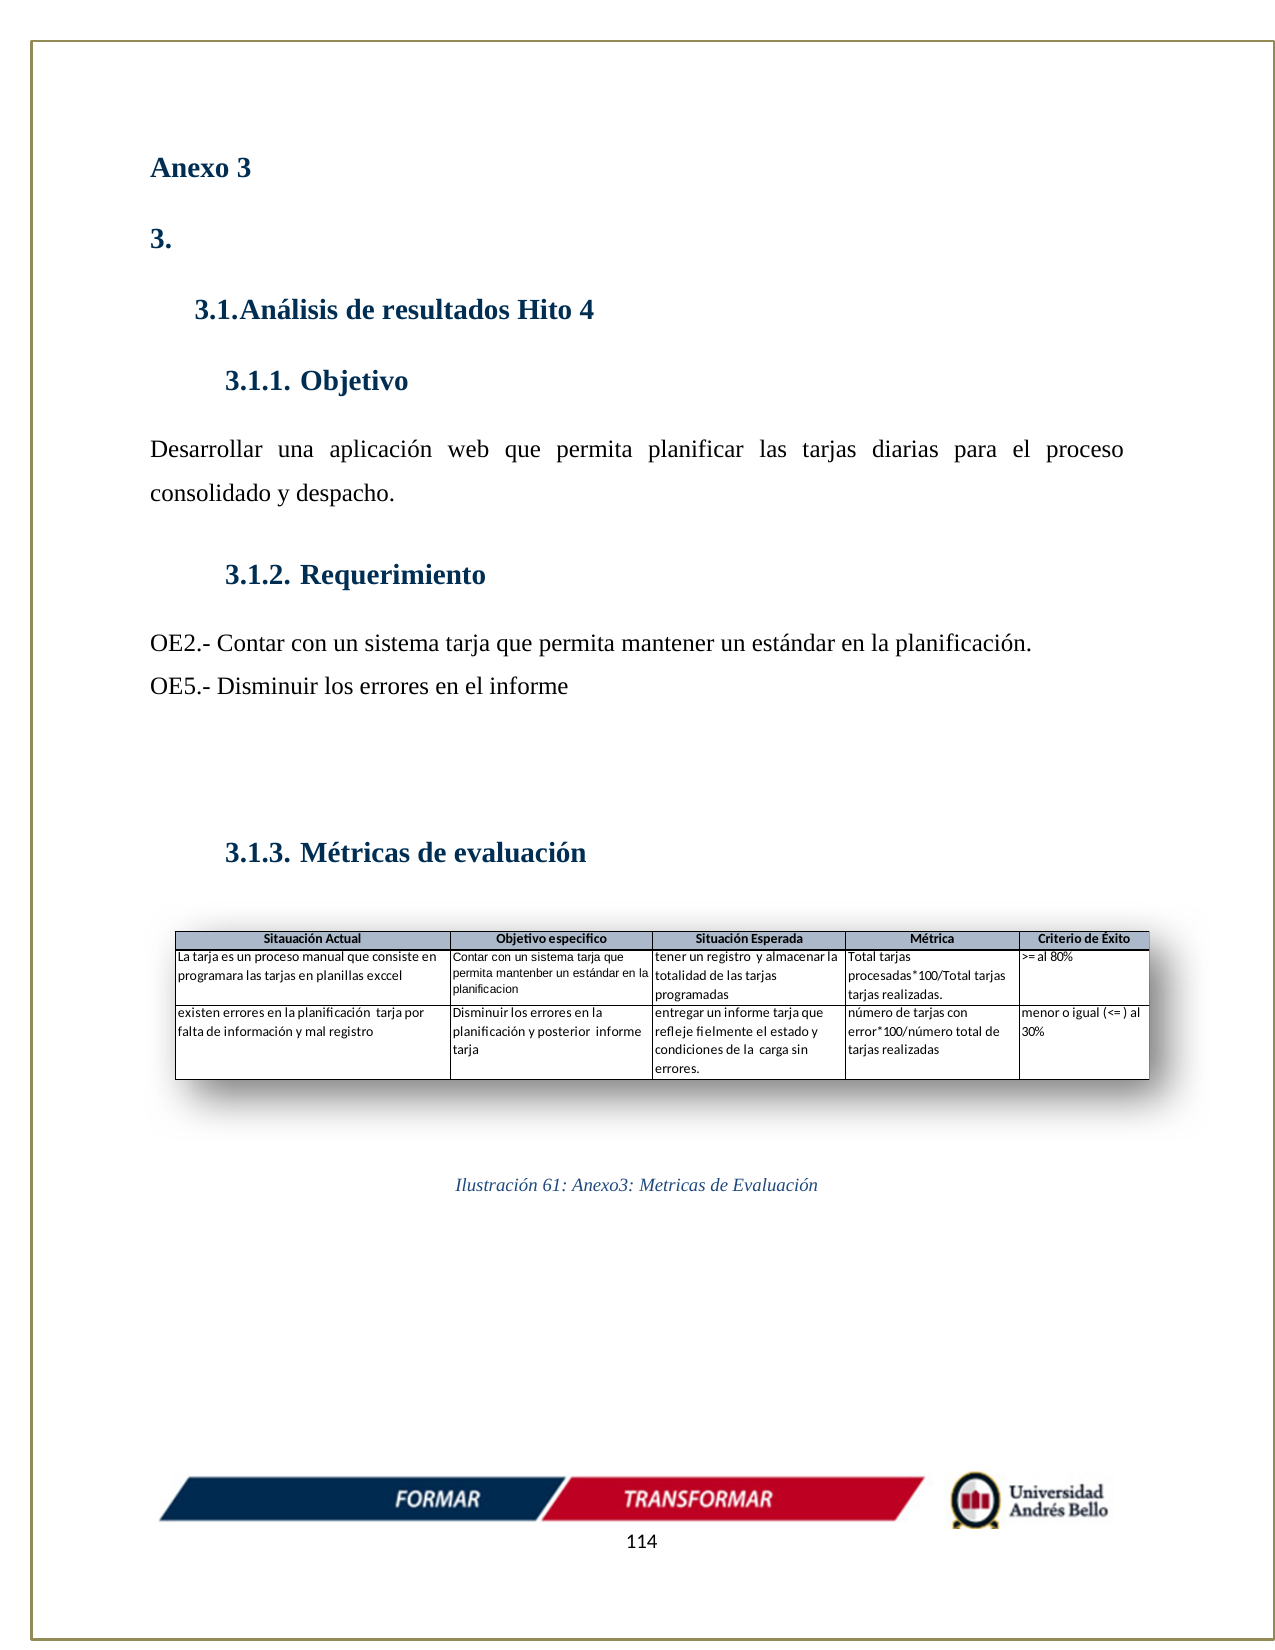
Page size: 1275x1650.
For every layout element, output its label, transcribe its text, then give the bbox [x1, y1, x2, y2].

text OE5.- Disminuir los errores en el informe [150, 671, 1125, 700]
picture [157, 1468, 1133, 1529]
text Desarrollar una aplicación web que permita planificar las tarjas diarias para el proceso consolidado y despacho. [150, 434, 1125, 506]
subtitle Anexo 3 [150, 150, 1125, 183]
subtitle Métricas de evaluación [225, 835, 1125, 868]
subtitle Requerimiento [225, 557, 1125, 590]
subtitle Análisis de resultados Hito 4 [194, 292, 1125, 326]
subtitle Objetivo [225, 363, 1125, 397]
text OE2.- Contar con un sistema tarja que permita mantener un estándar en la planificación. [150, 628, 1125, 657]
text Ilustración 61: Anexo3: Metricas de Evaluación [150, 1174, 1125, 1195]
